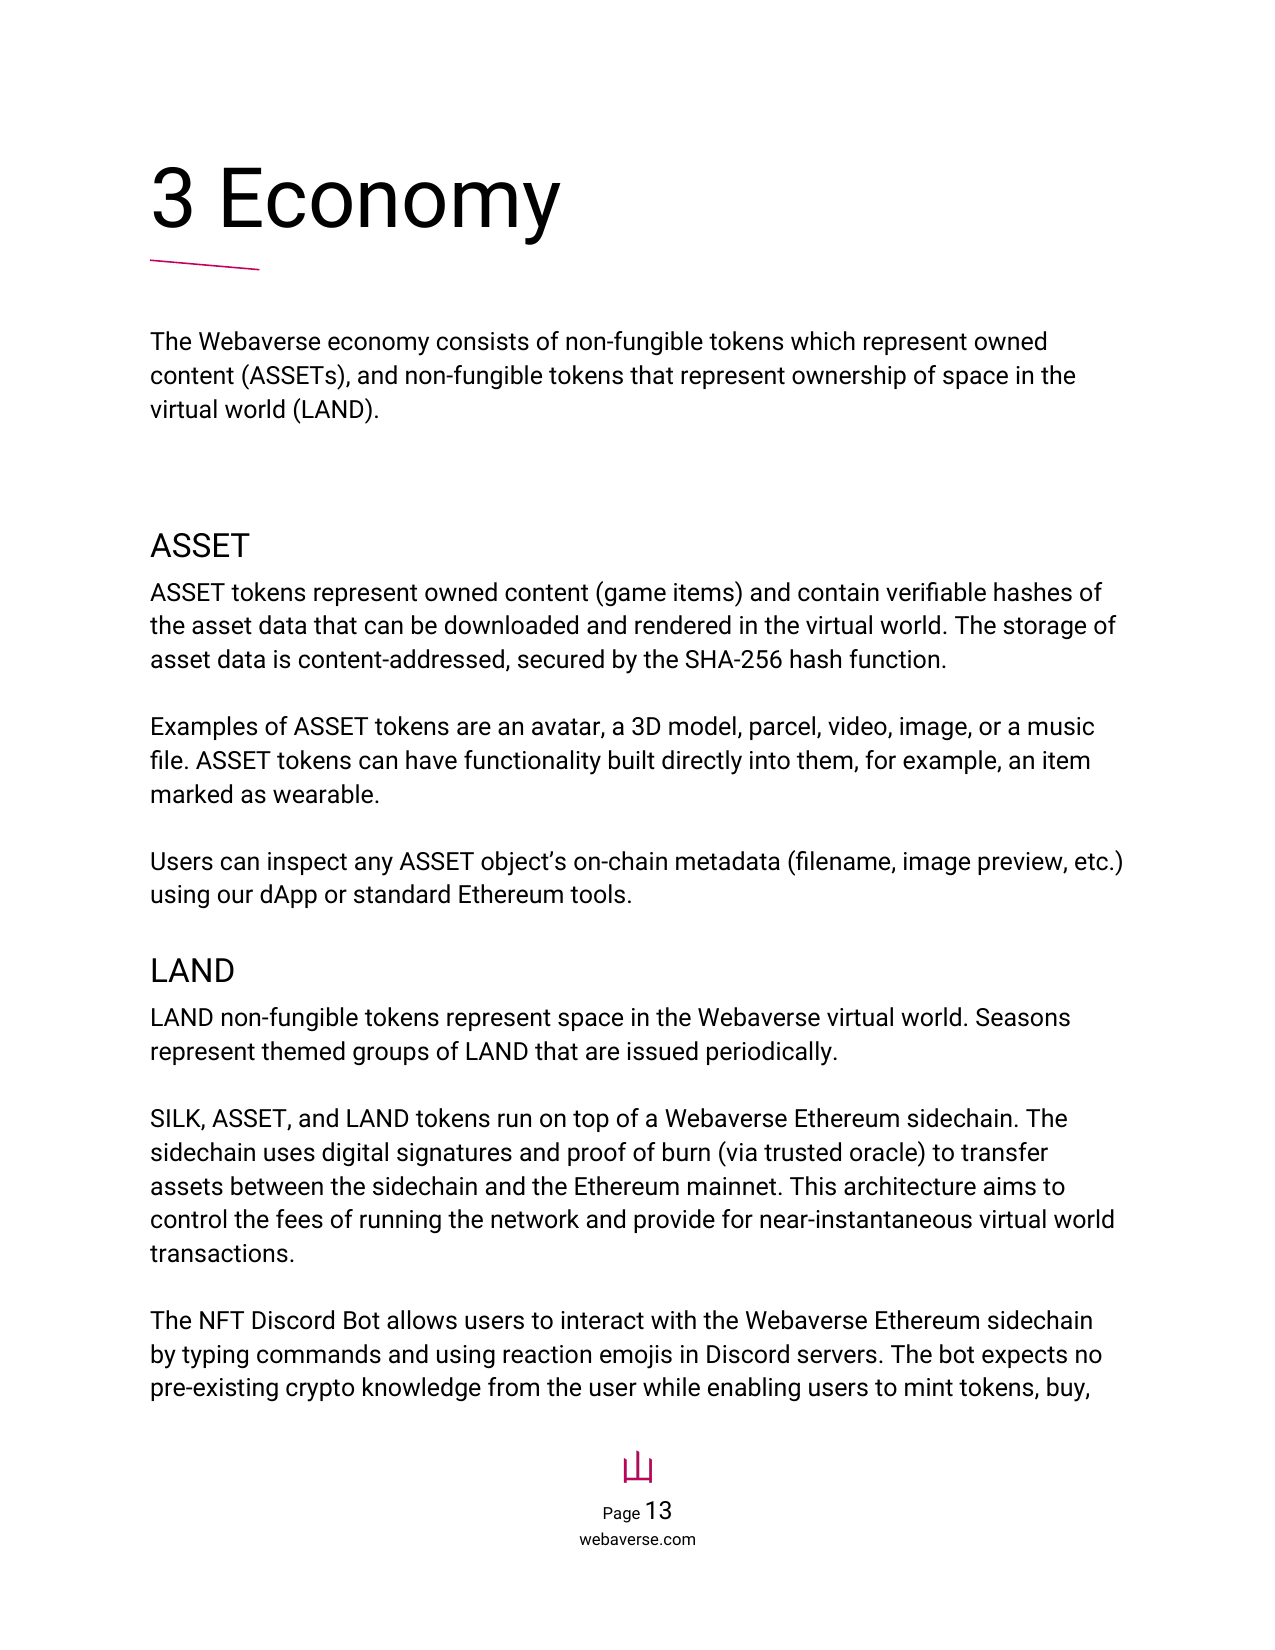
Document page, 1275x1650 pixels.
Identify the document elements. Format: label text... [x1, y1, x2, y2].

picture [614, 1445, 661, 1492]
subtitle LAND [150, 952, 1125, 991]
text The Webaverse economy consists of non-fungible tokens which represent owned content (ASSETs), and non-fungible tokens that represent ownership of space in the virtual world (LAND). [150, 327, 1125, 424]
subtitle ASSET [150, 526, 1125, 565]
text ASSET tokens represent owned content (game items) and contain verifiable hashes of the asset data that can be downloaded and rendered in the virtual world. The storage of asset data is content-addressed, secured by the SHA-256 hash function. [150, 578, 1125, 674]
text Examples of ASSET tokens are an avatar, a 3D model, parcel, video, image, or a music file. ASSET tokens can have functionality built directly into them, for example, an item marked as wearable. [150, 712, 1125, 809]
text LAND non-fungible tokens represent space in the Webaverse virtual world. Seasons represent themed groups of LAND that are issued periodically. [150, 1003, 1125, 1066]
text Users can inspect any ASSET object’s on-chain metadata (filename, image preview, etc.) using our dApp or standard Ethereum tools. [150, 847, 1125, 910]
subtitle 3 Economy [150, 150, 1125, 248]
text SILK, ASSET, and LAND tokens run on top of a Webaverse Ethereum sidechain. The sidechain uses digital signatures and proof of burn (via trusted oracle) to transfer assets between the sidechain and the Ethereum mainnet. This architecture aims to control the fees of running the network and provide for near-instantaneous virtual world transactions. [150, 1104, 1125, 1268]
